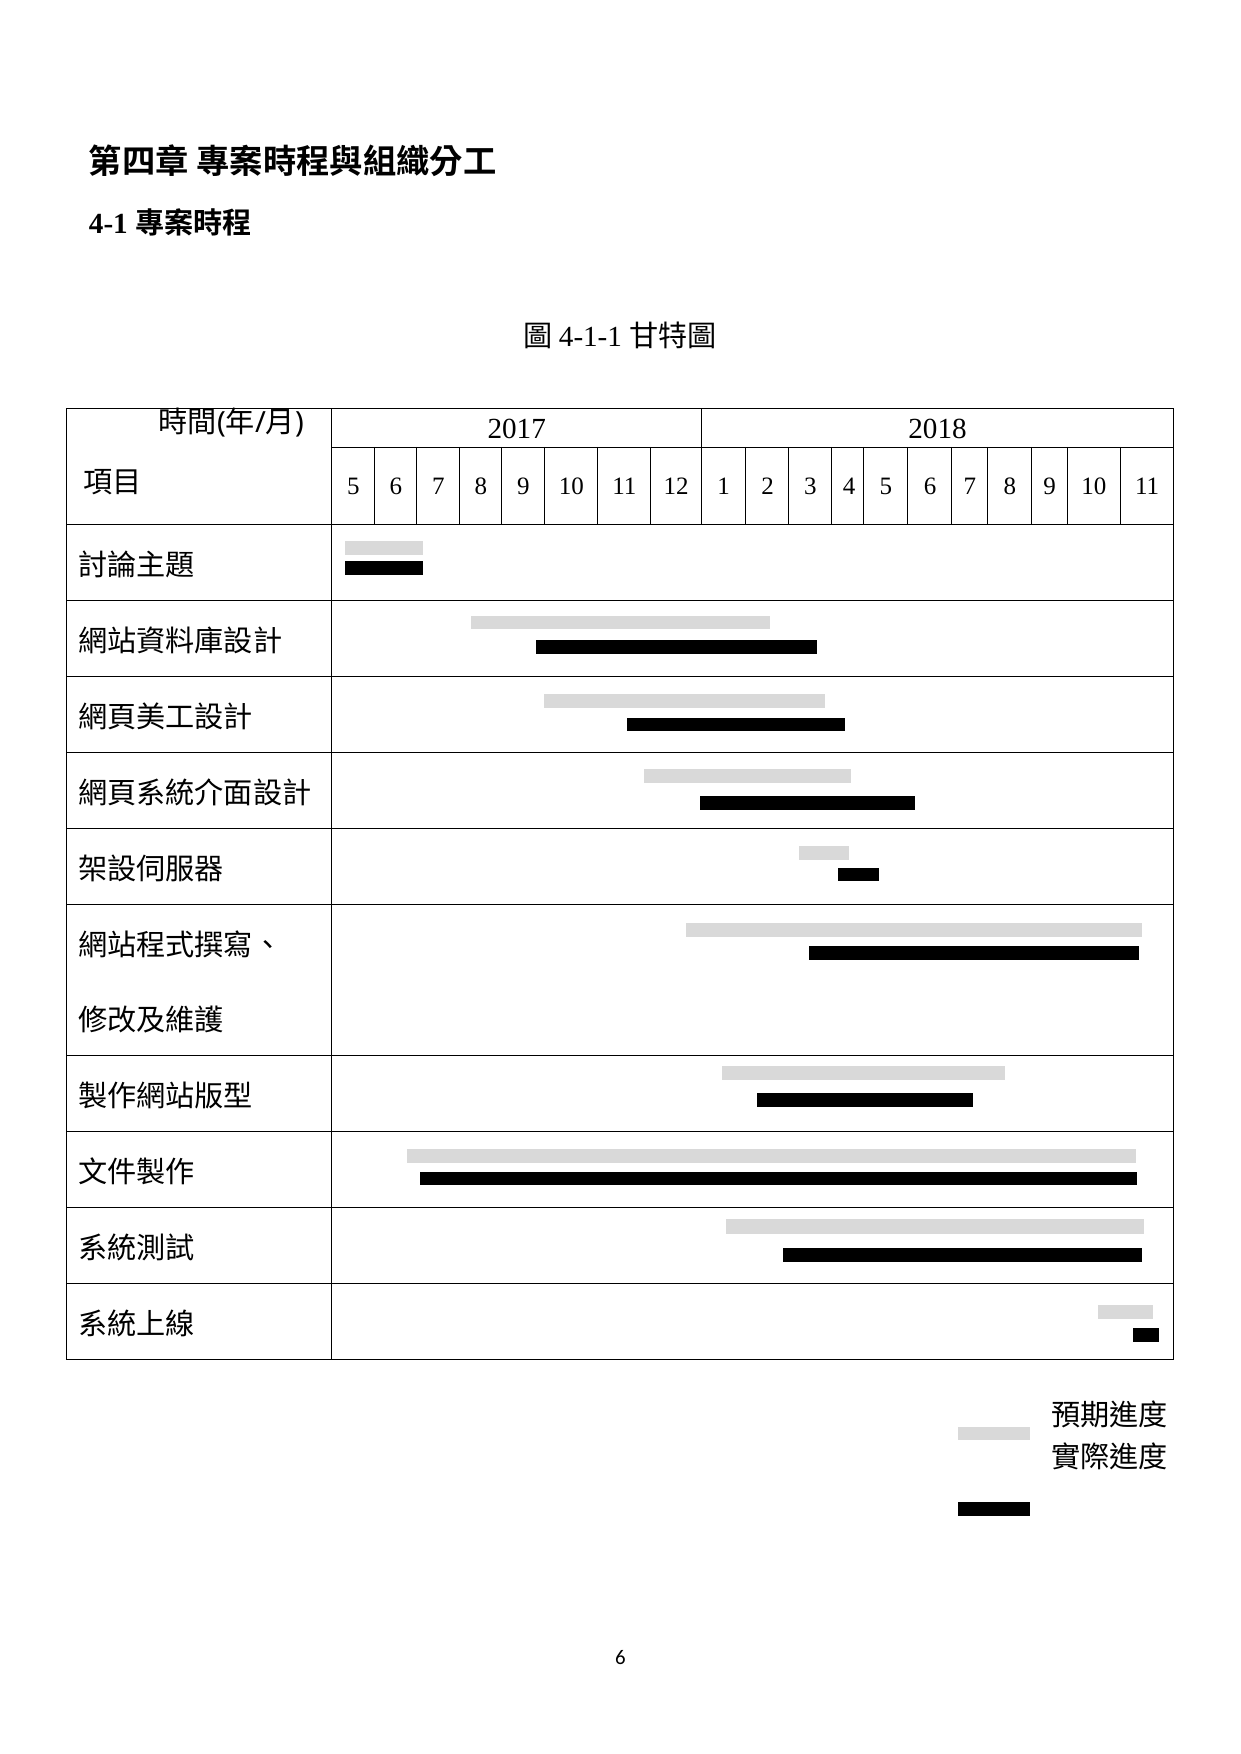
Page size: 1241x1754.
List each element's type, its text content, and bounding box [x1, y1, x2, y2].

table_cell 10 [1068, 448, 1120, 524]
table_cell 6 [375, 448, 416, 524]
table_cell 系統測試 [67, 1208, 331, 1283]
table_cell 9 [502, 448, 544, 524]
table_cell [332, 601, 1173, 676]
list 第四章 專案時程與組織分工 [89, 135, 1152, 183]
table_cell [332, 1284, 1173, 1359]
table_header 2017 [332, 409, 701, 447]
table_cell 8 [460, 448, 501, 524]
list 4-1 專案時程 [89, 183, 1152, 258]
text 圖4-1-1 甘特圖 [89, 296, 1152, 371]
table_cell 文件製作 [67, 1132, 331, 1207]
table_cell 7 [417, 448, 459, 524]
table_header [67, 409, 331, 524]
table_cell 8 [988, 448, 1031, 524]
table_cell 製作網站版型 [67, 1056, 331, 1131]
table_cell [332, 525, 1173, 600]
table_cell 11 [1121, 448, 1173, 524]
table_cell 網頁系統介面設計 [67, 753, 331, 828]
table_cell [332, 829, 1173, 904]
table_cell 網頁美工設計 [67, 677, 331, 752]
table_cell 7 [952, 448, 987, 524]
table_cell 1 [702, 448, 745, 524]
table_cell [332, 677, 1173, 752]
table_cell 討論主題 [67, 525, 331, 600]
table_cell 3 [789, 448, 831, 524]
table_header 2018 [702, 409, 1173, 447]
table_cell 11 [598, 448, 650, 524]
table_cell 5 [332, 448, 374, 524]
table_cell [332, 1208, 1173, 1283]
table_cell 網站程式撰寫、 修改及維護 [67, 905, 331, 1055]
table_cell 網站資料庫設計 [67, 601, 331, 676]
table_cell [332, 905, 1173, 1055]
table_cell [332, 753, 1173, 828]
table_cell 12 [651, 448, 701, 524]
table_cell 6 [908, 448, 951, 524]
table_cell 系統上線 [67, 1284, 331, 1359]
table_cell [332, 1132, 1173, 1207]
table_cell 9 [1032, 448, 1067, 524]
table_cell 2 [746, 448, 788, 524]
table_cell 5 [864, 448, 907, 524]
table_cell 4 [832, 448, 863, 524]
table_cell 架設伺服器 [67, 829, 331, 904]
table_cell 10 [545, 448, 597, 524]
table_cell [332, 1056, 1173, 1131]
